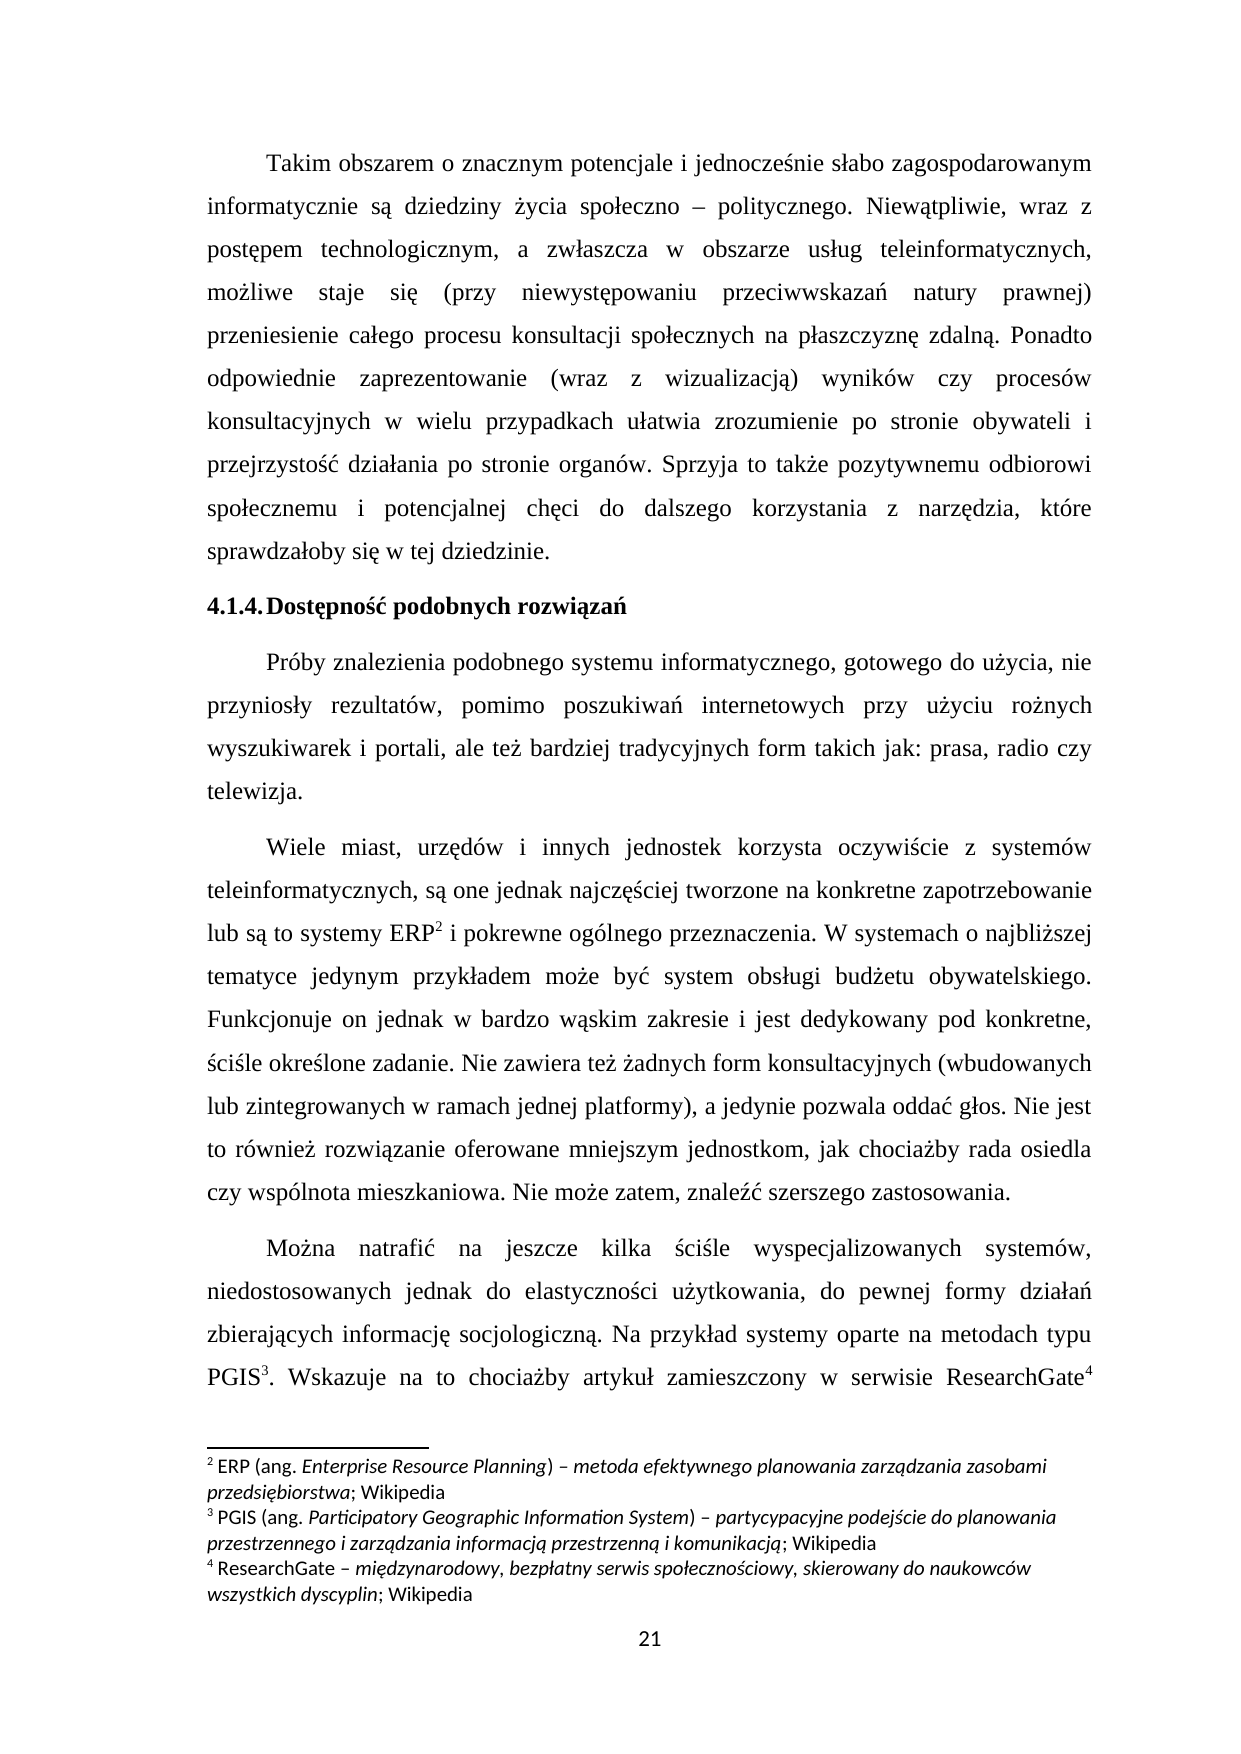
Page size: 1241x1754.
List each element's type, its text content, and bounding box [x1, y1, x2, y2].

text Wiele miast, urzędów i innych jednostek korzysta oczywiście z systemów teleinformatycznych, są one jednak najczęściej tworzone na konkretne zapotrzebowanie lub są to systemy ERP i pokrewne ogólnego przeznaczenia. W systemach o najbliższej tematyce jedynym przykładem może być system obsługi budżetu obywatelskiego. Funkcjonuje on jednak w bardzo wąskim zakresie i jest dedykowany pod konkretne, ściśle określone zadanie. Nie zawiera też żadnych form konsultacyjnych (wbudowanych lub zintegrowanych w ramach jednej platformy), a jedynie pozwala oddać głos. Nie jest to również rozwiązanie oferowane mniejszym jednostkom, jak chociażby rada osiedla czy wspólnota mieszkaniowa. Nie może zatem, znaleźć szerszego zastosowania. [207, 832, 1092, 1206]
list Dostępność podobnych rozwiązań [207, 591, 1092, 620]
text Próby znalezienia podobnego systemu informatycznego, gotowego do użycia, nie przyniosły rezultatów, pomimo poszukiwań internetowych przy użyciu rożnych wyszukiwarek i portali, ale też bardziej tradycyjnych form takich jak: prasa, radio czy telewizja. [207, 647, 1092, 805]
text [207, 1233, 1092, 1391]
text Takim obszarem o znacznym potencjale i jednocześnie słabo zagospodarowanym informatycznie są dziedziny życia społeczno – politycznego. Niewątpliwie, wraz z postępem technologicznym, a zwłaszcza w obszarze usług teleinformatycznych, możliwe staje się (przy niewystępowaniu przeciwwskazań natury prawnej) przeniesienie całego procesu konsultacji społecznych na płaszczyznę zdalną. Ponadto odpowiednie zaprezentowanie (wraz z wizualizacją) wyników czy procesów konsultacyjnych w wielu przypadkach ułatwia zrozumienie po stronie obywateli i przejrzystość działania po stronie organów. Sprzyja to także pozytywnemu odbiorowi społecznemu i potencjalnej chęci do dalszego korzystania z narzędzia, które sprawdzałoby się w tej dziedzinie. [207, 148, 1092, 564]
